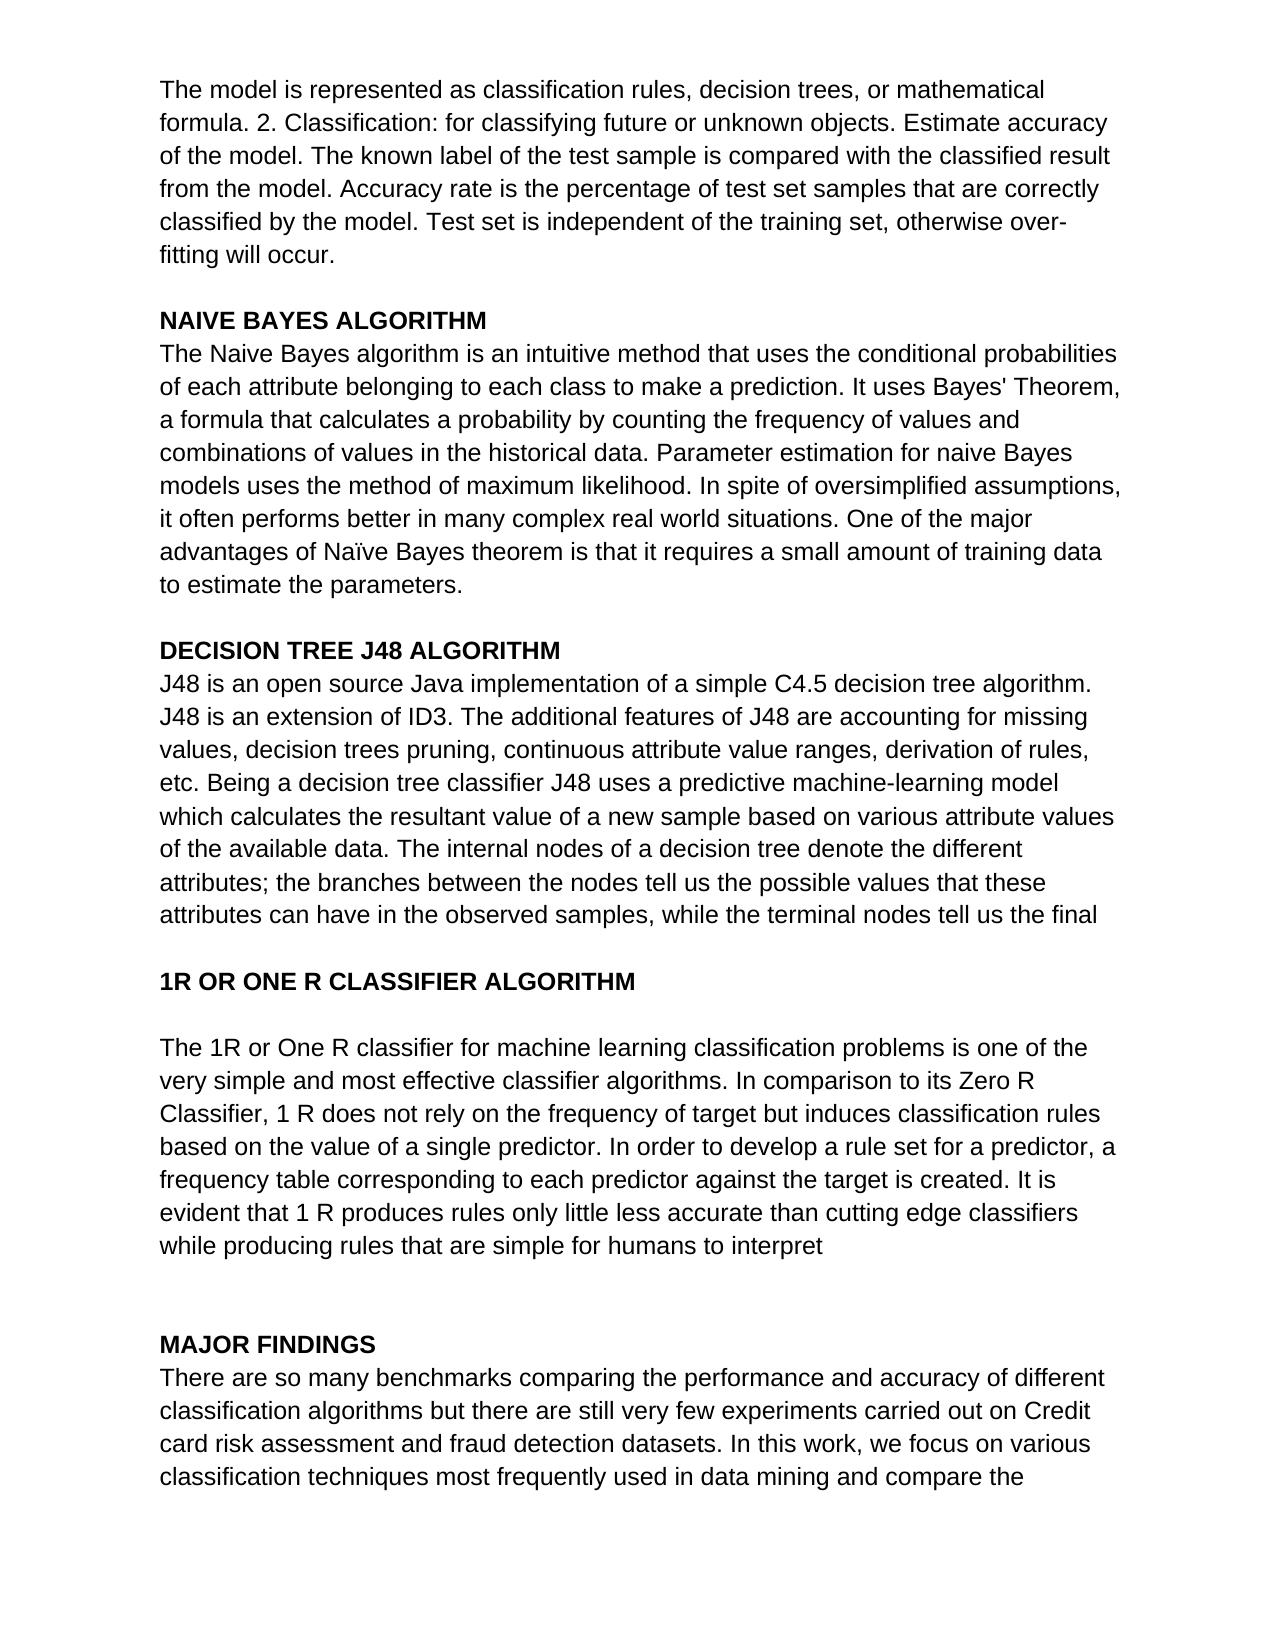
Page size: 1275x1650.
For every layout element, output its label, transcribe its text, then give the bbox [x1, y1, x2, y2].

text The 1R or One R classifier for machine learning classification problems is one of the very simple and most effective classifier algorithms. In comparison to its Zero R Classifier, 1 R does not rely on the frequency of target but induces classification rules based on the value of a single predictor. In order to develop a rule set for a predictor, a frequency table corresponding to each predictor against the target is created. It is evident that 1 R produces rules only little less accurate than cutting edge classifiers while producing rules that are simple for humans to interpret [159, 1033, 1125, 1259]
text DECISION TREE J48 ALGORITHM [159, 636, 1125, 665]
text 1R OR ONE R CLASSIFIER ALGORITHM [159, 967, 1125, 995]
text MAJOR FINDINGS [159, 1330, 1125, 1358]
text The Naive Bayes algorithm is an intuitive method that uses the conditional probabilities of each attribute belonging to each class to make a prediction. It uses Bayes' Theorem, a formula that calculates a probability by counting the frequency of values and combinations of values in the historical data. Parameter estimation for naive Bayes models uses the method of maximum likelihood. In spite of oversimplified assumptions, it often performs better in many complex real world situations. One of the major advantages of Naïve Bayes theorem is that it requires a small amount of training data to estimate the parameters. [159, 339, 1125, 599]
text J48 is an open source Java implementation of a simple C4.5 decision tree algorithm. J48 is an extension of ID3. The additional features of J48 are accounting for missing values, decision trees pruning, continuous attribute value ranges, derivation of rules, etc. Being a decision tree classifier J48 uses a predictive machine-learning model which calculates the resultant value of a new sample based on various attribute values of the available data. The internal nodes of a decision tree denote the different attributes; the branches between the nodes tell us the possible values that these attributes can have in the observed samples, while the terminal nodes tell us the final [159, 669, 1125, 929]
text The model is represented as classification rules, decision trees, or mathematical formula. 2. Classification: for classifying future or unknown objects. Estimate accuracy of the model. The known label of the test sample is compared with the classified result from the model. Accuracy rate is the percentage of test set samples that are correctly classified by the model. Test set is independent of the training set, otherwise over-fitting will occur. [159, 75, 1125, 269]
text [159, 1363, 1125, 1491]
text NAIVE BAYES ALGORITHM [159, 306, 1125, 335]
